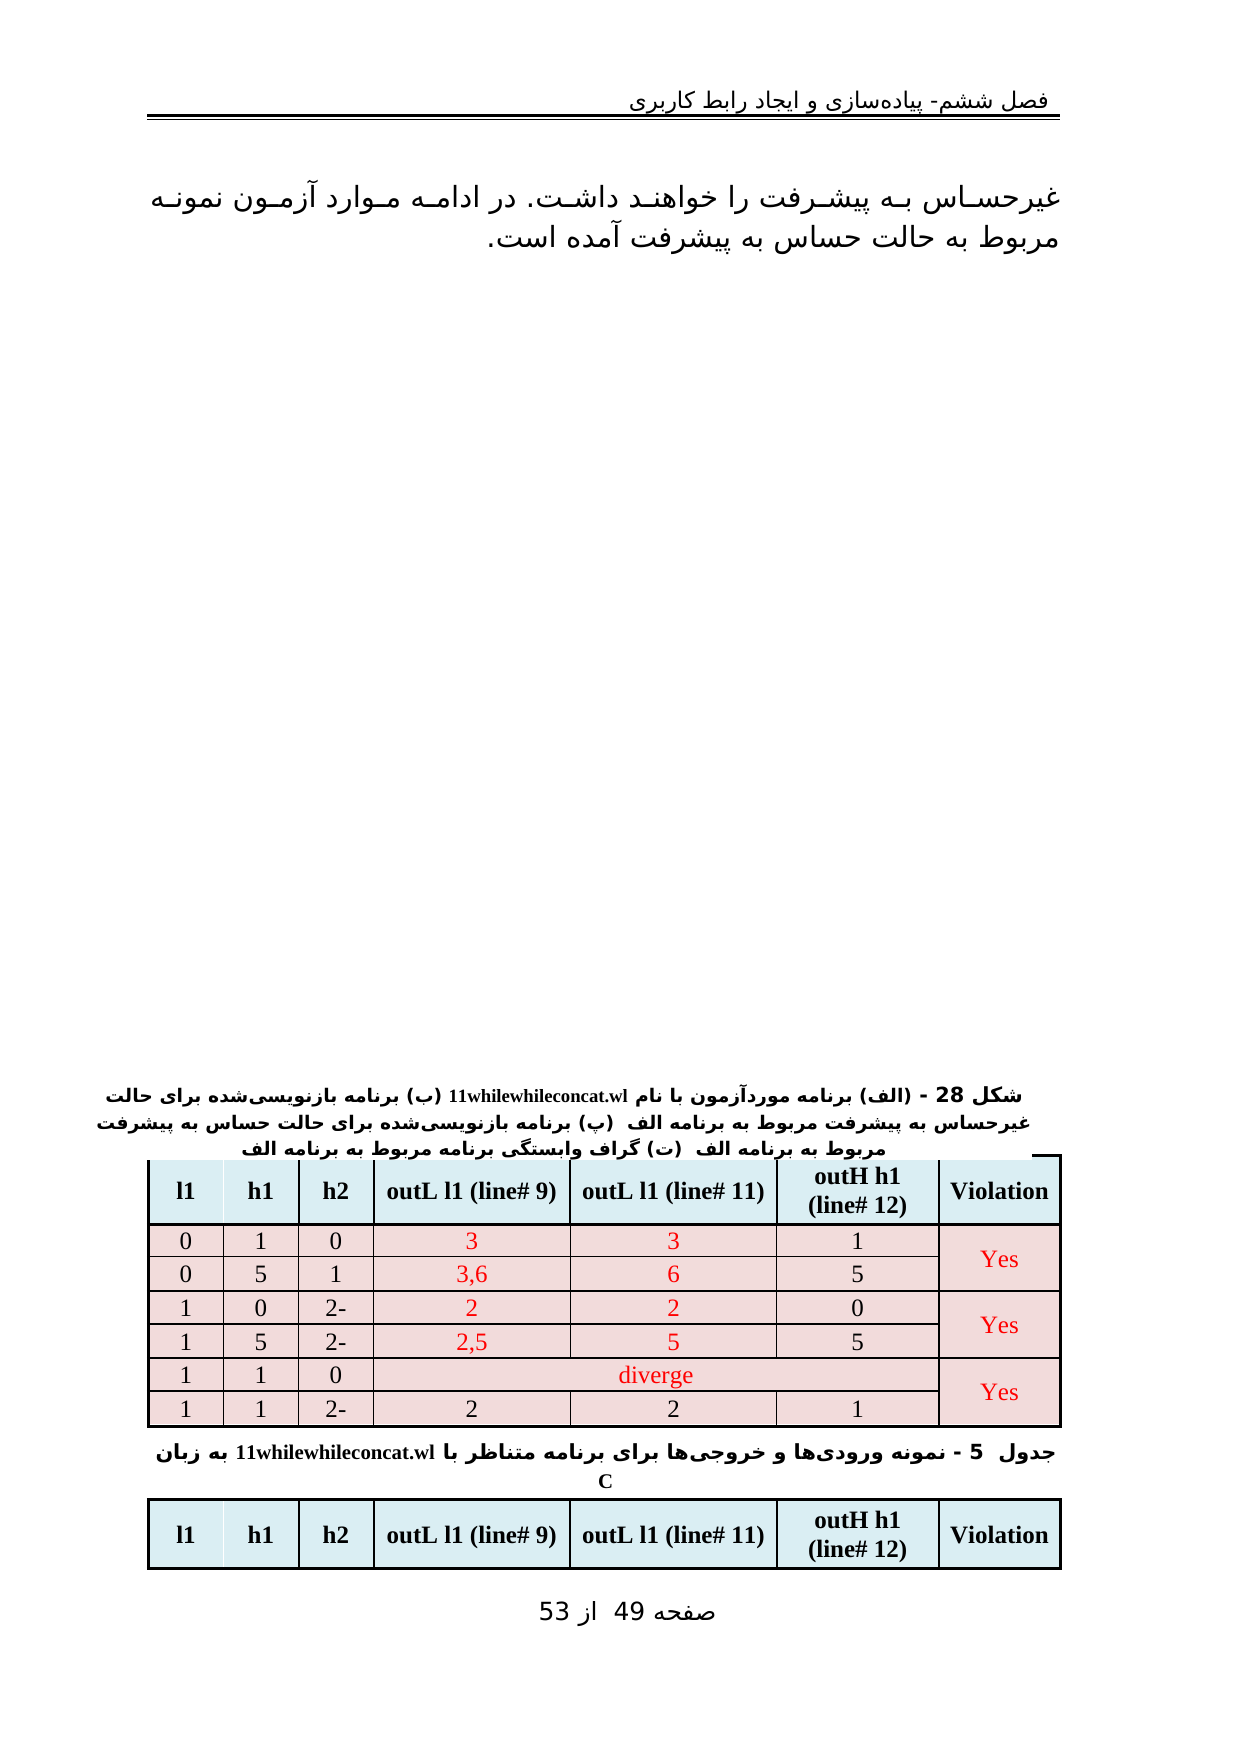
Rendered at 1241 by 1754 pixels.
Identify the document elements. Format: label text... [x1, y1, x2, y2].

table_header outH h1 (line# 12) [778, 1160, 938, 1223]
table_cell 2 [374, 1392, 570, 1424]
table_cell 5 [777, 1325, 938, 1357]
table_cell 5 [224, 1325, 298, 1357]
table_cell Yes [940, 1359, 1059, 1424]
table_header Violation [940, 1157, 1059, 1223]
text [150, 180, 1060, 255]
table_cell -2 [299, 1392, 373, 1424]
table_cell 0 [150, 1226, 223, 1256]
table_cell -2 [299, 1325, 373, 1357]
table_header h1 [224, 1501, 298, 1567]
table_header l1 [150, 1160, 223, 1223]
table_cell 1 [150, 1325, 223, 1357]
table_cell 1 [150, 1359, 223, 1390]
table_cell -2 [299, 1292, 373, 1323]
table_cell 1 [777, 1392, 938, 1424]
table_cell 5 [571, 1325, 776, 1357]
table_cell 5 [224, 1257, 298, 1290]
table_cell 2 [571, 1392, 776, 1424]
table_cell 2 [374, 1292, 570, 1323]
table_cell 3,6 [374, 1257, 570, 1290]
table_header outL l1 (line# 11) [571, 1160, 776, 1223]
table_header h1 [224, 1160, 298, 1223]
table_header outL l1 (line# 11) [571, 1501, 776, 1567]
table_cell 1 [224, 1392, 298, 1424]
table_header l1 [150, 1501, 223, 1567]
text جدول 5 - نمونه ورودی‌ها و خروجی‌ها برای برنامه متناظر با 11whilewhileconcat.wl به زبان C [150, 1440, 1062, 1493]
table_cell 2 [571, 1292, 776, 1323]
table_cell 0 [299, 1226, 373, 1256]
table_cell 6 [571, 1257, 776, 1290]
table_cell 1 [224, 1226, 298, 1256]
table_cell 0 [299, 1359, 373, 1390]
table_header outL l1 (line# 9) [375, 1501, 569, 1567]
table_cell 0 [777, 1292, 938, 1323]
table_cell 2,5 [374, 1325, 570, 1357]
table_cell 0 [224, 1292, 298, 1323]
table_cell Yes [940, 1226, 1059, 1290]
table_header outH h1 (line# 12) [778, 1501, 938, 1567]
table_header h2 [300, 1160, 373, 1223]
table_cell 5 [777, 1257, 938, 1290]
table_cell Yes [940, 1292, 1059, 1357]
table_header Violation [940, 1501, 1059, 1567]
table_cell 1 [150, 1292, 223, 1323]
table_cell diverge [374, 1359, 938, 1390]
table_cell 1 [224, 1359, 298, 1390]
table_cell 1 [777, 1226, 938, 1256]
table_cell 3 [571, 1226, 776, 1256]
table_cell 1 [299, 1257, 373, 1290]
table_header outL l1 (line# 9) [375, 1160, 569, 1223]
table_cell 1 [150, 1392, 223, 1424]
table_cell 3 [374, 1226, 570, 1256]
table_header h2 [300, 1501, 373, 1567]
table_cell 0 [150, 1257, 223, 1290]
